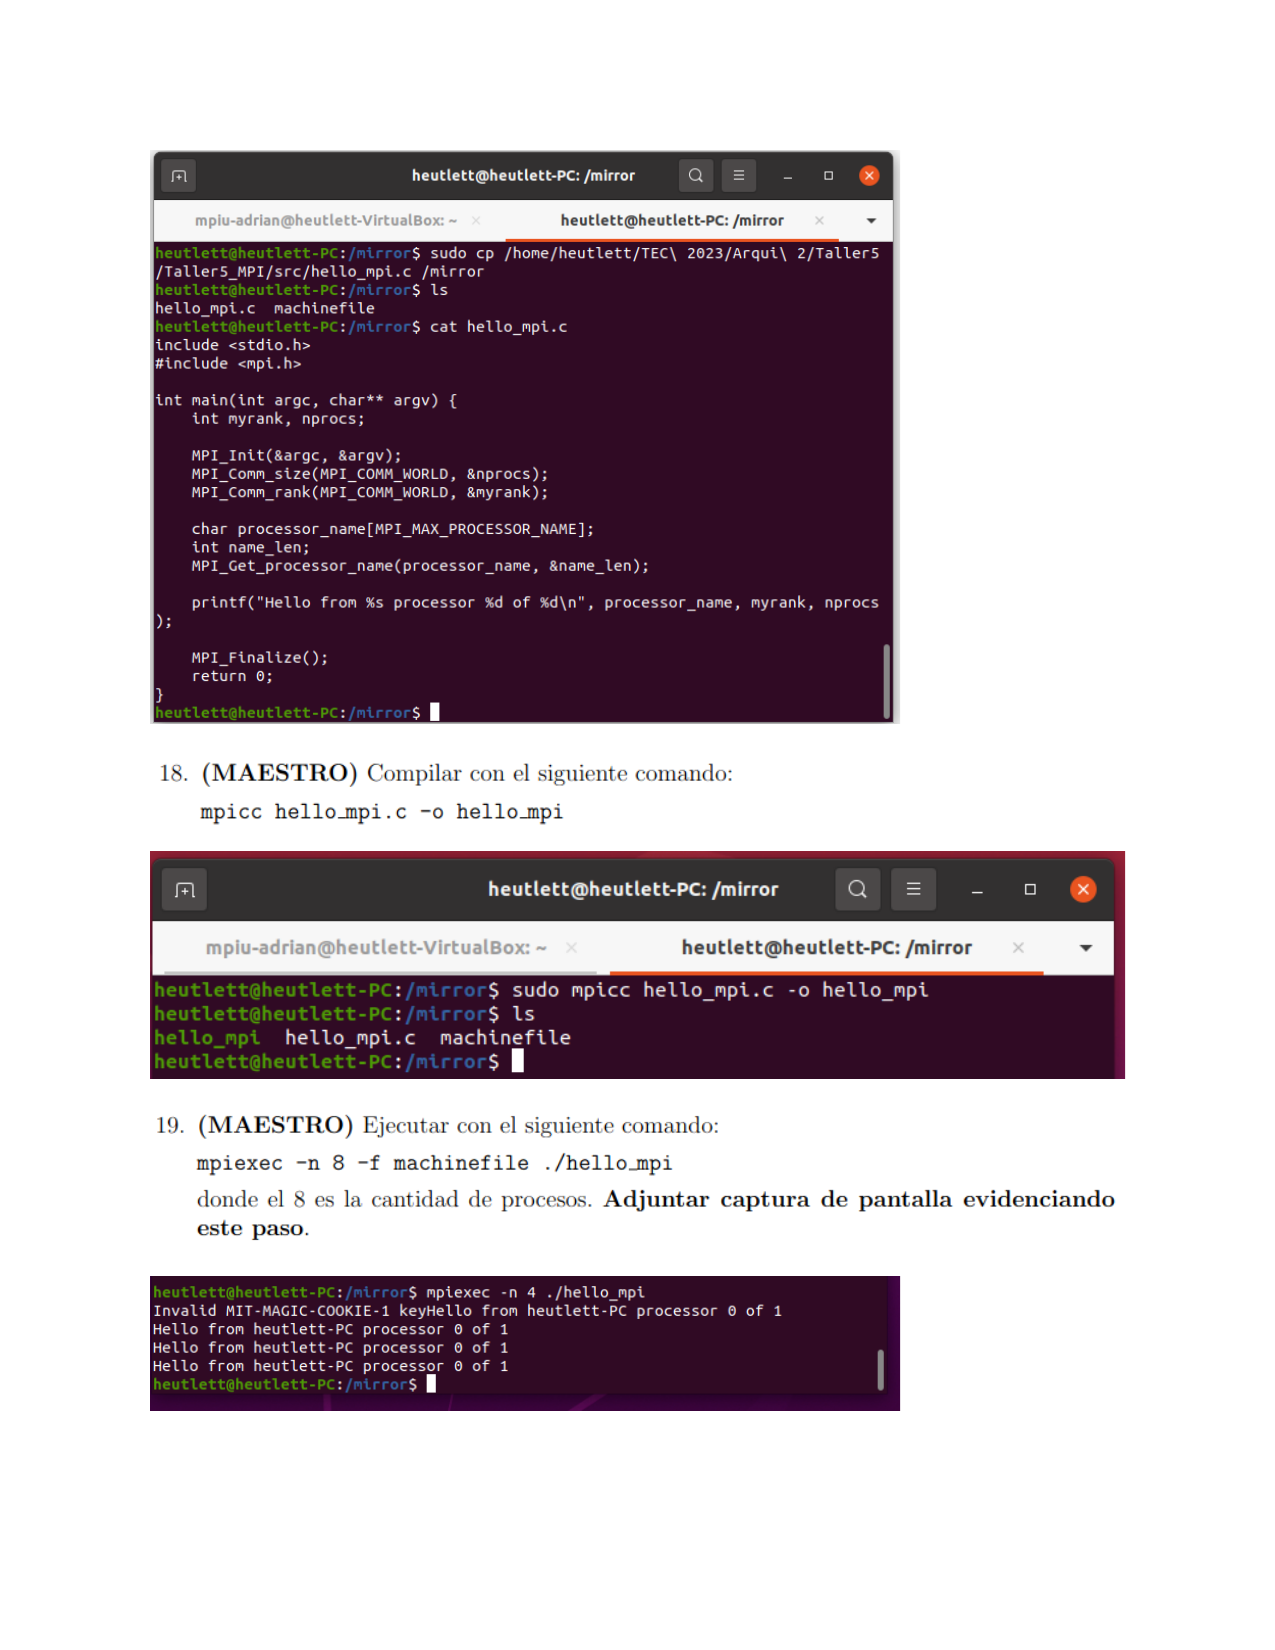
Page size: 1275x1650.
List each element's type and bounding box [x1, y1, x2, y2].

picture [150, 748, 1125, 827]
picture [150, 1276, 901, 1411]
picture [150, 851, 1125, 1079]
picture [150, 150, 901, 724]
picture [150, 1103, 1125, 1252]
